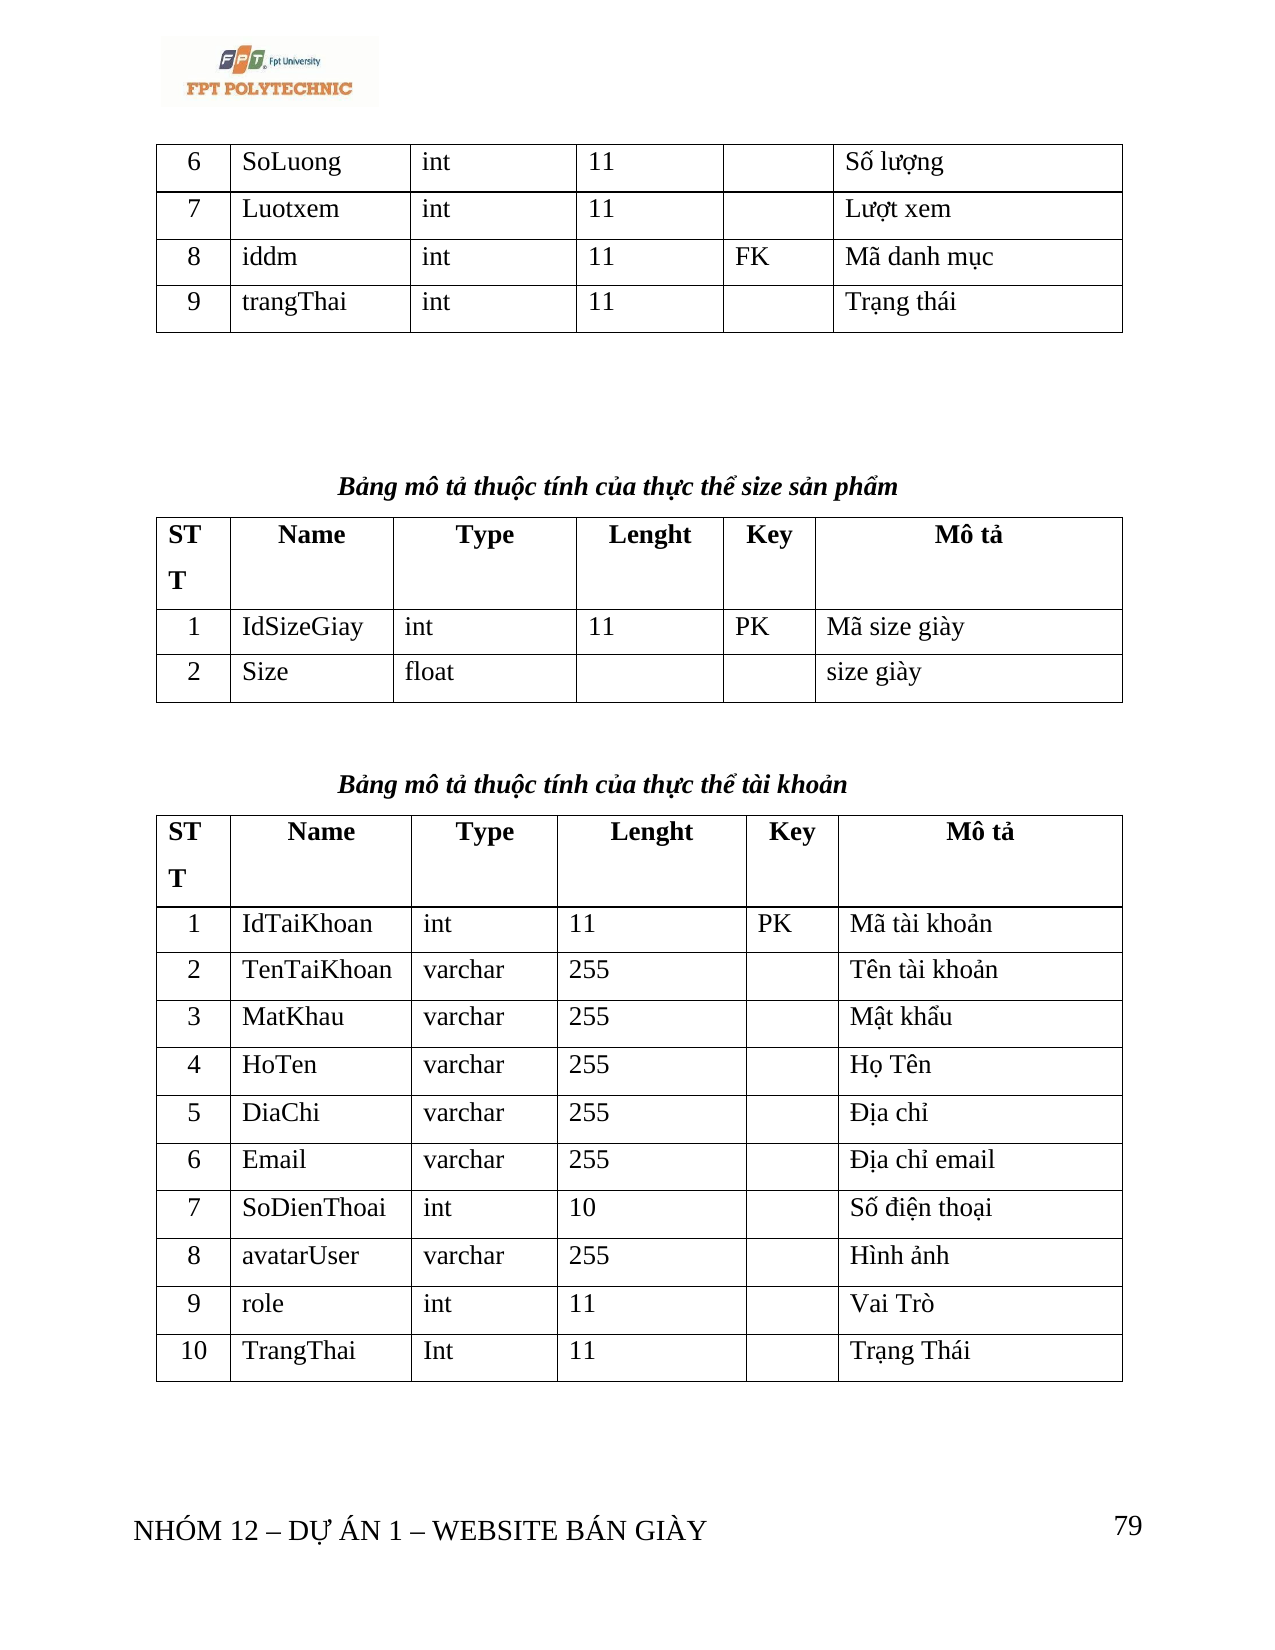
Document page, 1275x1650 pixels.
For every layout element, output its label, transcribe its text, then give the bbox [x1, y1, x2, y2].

table_cell 7 [157, 193, 230, 239]
table_cell 255 [558, 1144, 746, 1190]
table_cell [747, 1144, 838, 1190]
table_cell 11 [558, 908, 746, 952]
table_cell avatarUser [231, 1239, 411, 1286]
table_cell Int [412, 1335, 557, 1381]
table_cell Mã tài khoản [839, 908, 1122, 952]
table_cell Lượt xem [834, 193, 1122, 239]
table_cell int [412, 908, 557, 952]
table_cell [577, 655, 723, 702]
table_cell Size [231, 655, 393, 702]
table_cell Trạng Thái [839, 1335, 1122, 1381]
table_header Mô tả [839, 816, 1122, 906]
table_cell 10 [558, 1191, 746, 1238]
table_cell IdTaiKhoan [231, 908, 411, 952]
table_cell Luotxem [231, 193, 410, 239]
table_cell size giày [816, 655, 1122, 702]
table_header STT [157, 518, 230, 609]
table_cell [747, 1335, 838, 1381]
table_cell 11 [577, 610, 723, 654]
table_cell [747, 1048, 838, 1095]
table_cell varchar [412, 1001, 557, 1047]
table_cell Số lượng [834, 145, 1122, 191]
table_cell Địa chỉ email [839, 1144, 1122, 1190]
table_cell TrangThai [231, 1335, 411, 1381]
table_cell Trạng thái [834, 286, 1122, 332]
table_cell [747, 1191, 838, 1238]
table_cell varchar [412, 1096, 557, 1143]
table_cell 9 [157, 286, 230, 332]
table_cell Tên tài khoản [839, 953, 1122, 999]
table_header Lenght [558, 816, 746, 906]
table_header STT [157, 816, 230, 906]
table_cell 255 [558, 1048, 746, 1095]
table_cell PK [724, 610, 815, 654]
table_cell int [411, 145, 576, 191]
table_cell 5 [157, 1096, 230, 1143]
table_cell 255 [558, 1239, 746, 1286]
table_header Name [231, 816, 411, 906]
table_cell int [394, 610, 576, 654]
table_cell [747, 1287, 838, 1333]
table_cell Mật khẩu [839, 1001, 1122, 1047]
table_cell varchar [412, 1144, 557, 1190]
table_cell 11 [577, 240, 723, 284]
table_cell IdSizeGiay [231, 610, 393, 654]
table_cell 8 [157, 1239, 230, 1286]
table_cell Họ Tên [839, 1048, 1122, 1095]
table_cell 255 [558, 1096, 746, 1143]
table_cell role [231, 1287, 411, 1333]
table_cell 7 [157, 1191, 230, 1238]
table_cell [724, 655, 815, 702]
table_cell 6 [157, 145, 230, 191]
table_cell 8 [157, 240, 230, 284]
table_cell 255 [558, 1001, 746, 1047]
table_cell 2 [157, 655, 230, 702]
table_cell Email [231, 1144, 411, 1190]
table_cell TenTaiKhoan [231, 953, 411, 999]
table_cell 11 [558, 1287, 746, 1333]
table_cell Địa chỉ [839, 1096, 1122, 1143]
table_cell int [412, 1191, 557, 1238]
table_cell 9 [157, 1287, 230, 1333]
table_cell trangThai [231, 286, 410, 332]
table_cell [747, 1096, 838, 1143]
table_cell [724, 145, 833, 191]
table_cell [747, 1001, 838, 1047]
table_cell float [394, 655, 576, 702]
table_cell 11 [577, 193, 723, 239]
table_header Key [747, 816, 838, 906]
table_header Type [412, 816, 557, 906]
table_cell int [412, 1287, 557, 1333]
picture [160, 36, 379, 107]
table_cell 3 [157, 1001, 230, 1047]
table_cell 11 [577, 145, 723, 191]
table_cell [724, 286, 833, 332]
table_cell Mã danh mục [834, 240, 1122, 284]
table_cell 4 [157, 1048, 230, 1095]
table_cell 1 [157, 908, 230, 952]
table_cell int [411, 286, 576, 332]
table_cell int [411, 240, 576, 284]
subtitle Bảng mô tả thuộc tính của thực thể size sản phẩm [69, 470, 1198, 501]
table_cell SoLuong [231, 145, 410, 191]
table_cell 6 [157, 1144, 230, 1190]
table_cell 11 [577, 286, 723, 332]
table_cell PK [747, 908, 838, 952]
table_cell int [411, 193, 576, 239]
table_cell varchar [412, 1239, 557, 1286]
subtitle Bảng mô tả thuộc tính của thực thể tài khoản [139, 768, 1198, 799]
table_cell SoDienThoai [231, 1191, 411, 1238]
table_cell MatKhau [231, 1001, 411, 1047]
table_cell 10 [157, 1335, 230, 1381]
table_cell [724, 193, 833, 239]
table_cell Vai Trò [839, 1287, 1122, 1333]
table_header Lenght [577, 518, 723, 609]
table_header Name [231, 518, 393, 609]
table_cell 255 [558, 953, 746, 999]
table_cell Mã size giày [816, 610, 1122, 654]
table_header Type [394, 518, 576, 609]
table_cell [747, 953, 838, 999]
table_cell 1 [157, 610, 230, 654]
table_cell Số điện thoại [839, 1191, 1122, 1238]
table_cell varchar [412, 953, 557, 999]
table_cell Hình ảnh [839, 1239, 1122, 1286]
table_cell [747, 1239, 838, 1286]
table_cell varchar [412, 1048, 557, 1095]
table_cell DiaChi [231, 1096, 411, 1143]
table_cell 11 [558, 1335, 746, 1381]
table_cell FK [724, 240, 833, 284]
table_header Key [724, 518, 815, 609]
table_cell 2 [157, 953, 230, 999]
table_cell HoTen [231, 1048, 411, 1095]
table_header Mô tả [816, 518, 1122, 609]
table_cell iddm [231, 240, 410, 284]
